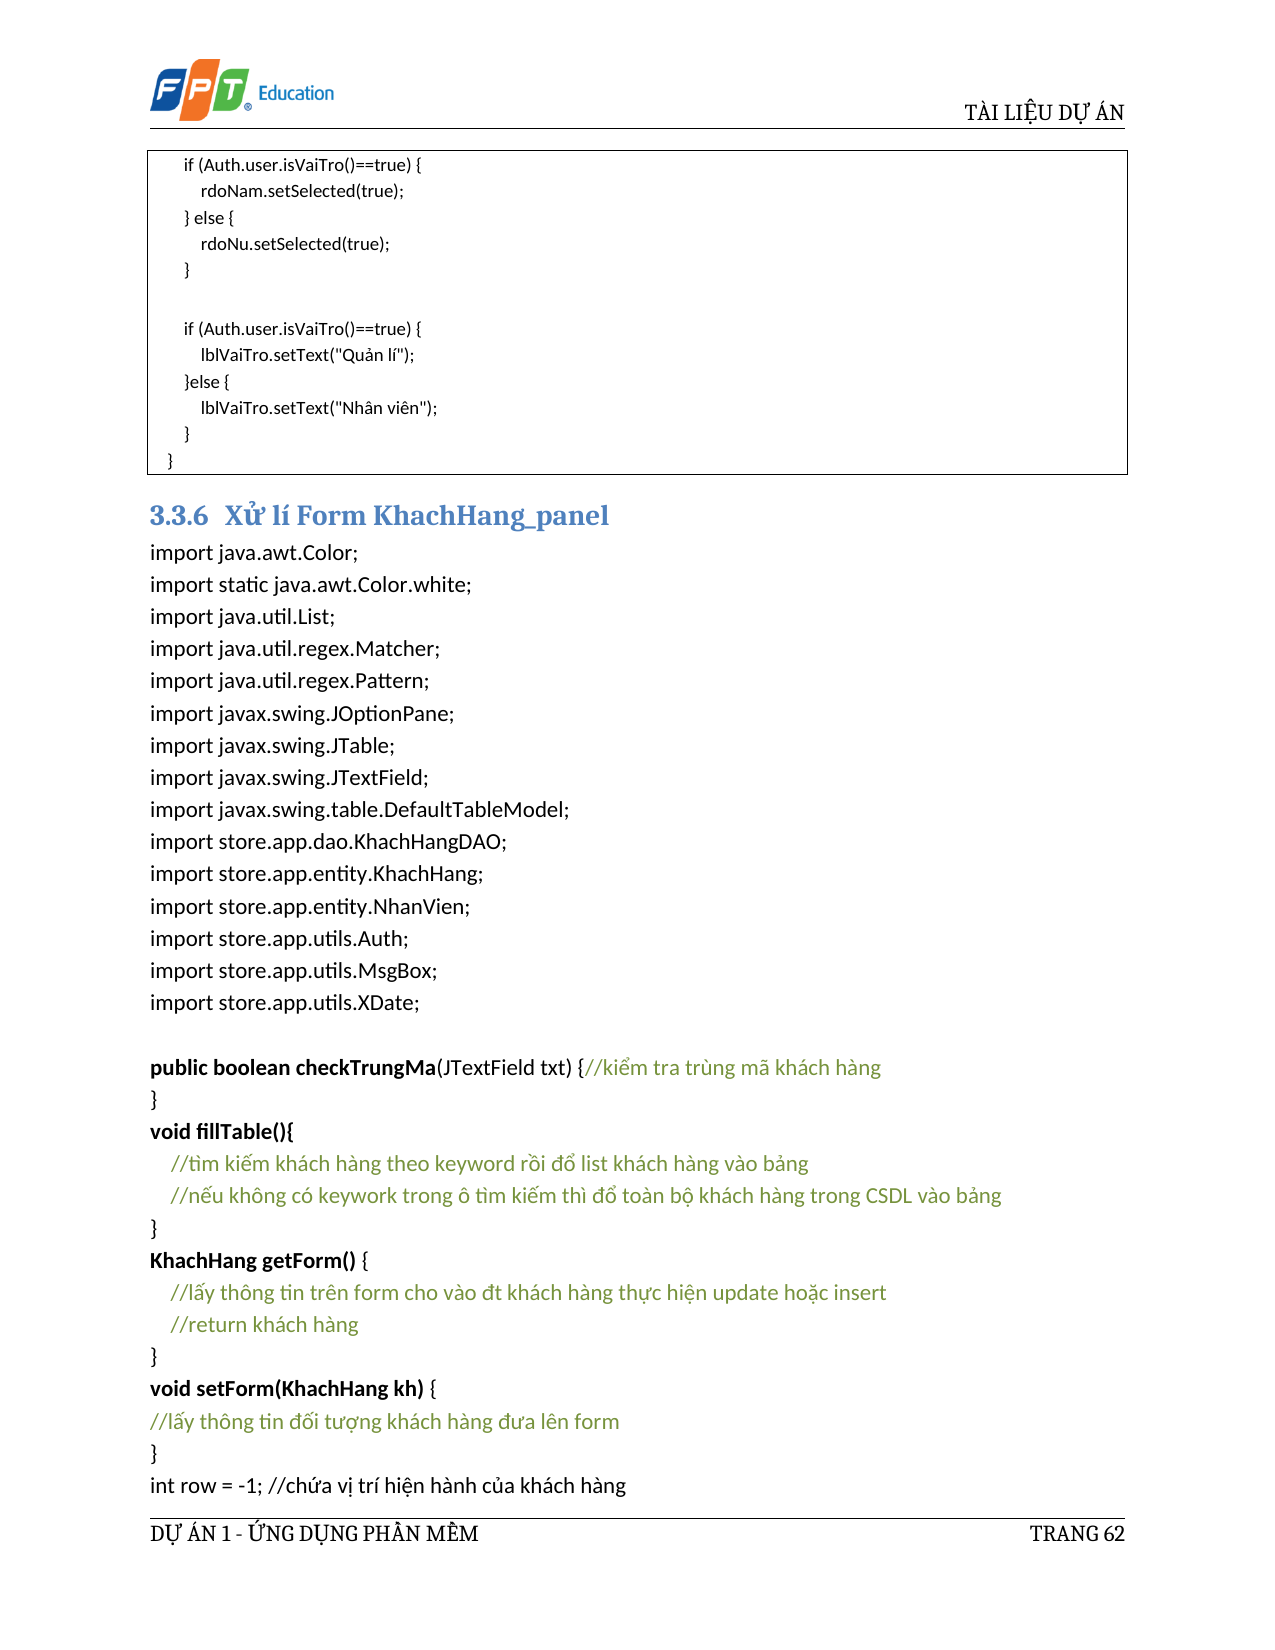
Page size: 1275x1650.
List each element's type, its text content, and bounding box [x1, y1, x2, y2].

text } [150, 1085, 1125, 1113]
text import store.app.utils.MsgBox; [150, 956, 1125, 984]
text public boolean checkTrungMa(JTextField txt) {//kiểm tra trùng mã khách hàng [150, 1053, 1125, 1081]
text //tìm kiếm khách hàng theo keyword rồi đổ list khách hàng vào bảng [150, 1149, 1125, 1177]
text //lấy thông tin đối tượng khách hàng đưa lên form [150, 1407, 1125, 1435]
text import java.util.regex.Matcher; [150, 634, 1125, 662]
text int row = -1; //chứa vị trí hiện hành của khách hàng [150, 1471, 1125, 1499]
text } [150, 1342, 1125, 1370]
text rdoNam.setSelected(true); [148, 176, 1127, 202]
text import static java.awt.Color.white; [150, 570, 1125, 598]
text } [148, 419, 1127, 445]
text if (Auth.user.isVaiTro()==true) { [148, 314, 1127, 340]
text if (Auth.user.isVaiTro()==true) { [148, 151, 1127, 176]
text } [150, 1214, 1125, 1242]
text import javax.swing.JTextField; [150, 763, 1125, 791]
text import store.app.entity.NhanVien; [150, 892, 1125, 920]
text import java.util.List; [150, 602, 1125, 630]
text }else { [148, 367, 1127, 393]
text } else { [148, 203, 1127, 229]
text rdoNu.setSelected(true); [148, 229, 1127, 255]
text //return khách hàng [150, 1310, 1125, 1338]
text lblVaiTro.setText("Nhân viên"); [148, 393, 1127, 419]
text void fillTable(){ [150, 1117, 1125, 1145]
text } [150, 1439, 1125, 1467]
text import javax.swing.JTable; [150, 731, 1125, 759]
text //lấy thông tin trên form cho vào đt khách hàng thực hiện update hoặc insert [150, 1278, 1125, 1306]
text import store.app.utils.Auth; [150, 924, 1125, 952]
text } [148, 255, 1127, 281]
text } [148, 446, 1127, 474]
text KhachHang getForm() { [150, 1246, 1125, 1274]
text import store.app.dao.KhachHangDAO; [150, 827, 1125, 855]
text import store.app.utils.XDate; [150, 988, 1125, 1016]
text void setForm(KhachHang kh) { [150, 1374, 1125, 1403]
text import java.awt.Color; [150, 538, 1125, 566]
text lblVaiTro.setText("Quản lí"); [148, 340, 1127, 366]
picture [150, 59, 336, 121]
subtitle Xử lí Form KhachHang_panel [150, 499, 1125, 533]
text import javax.swing.JOptionPane; [150, 699, 1125, 727]
text //nếu không có keywork trong ô tìm kiếm thì đổ toàn bộ khách hàng trong CSDL vào bảng [150, 1181, 1125, 1209]
text import javax.swing.table.DefaultTableModel; [150, 795, 1125, 823]
text import store.app.entity.KhachHang; [150, 859, 1125, 888]
text import java.util.regex.Pattern; [150, 666, 1125, 694]
